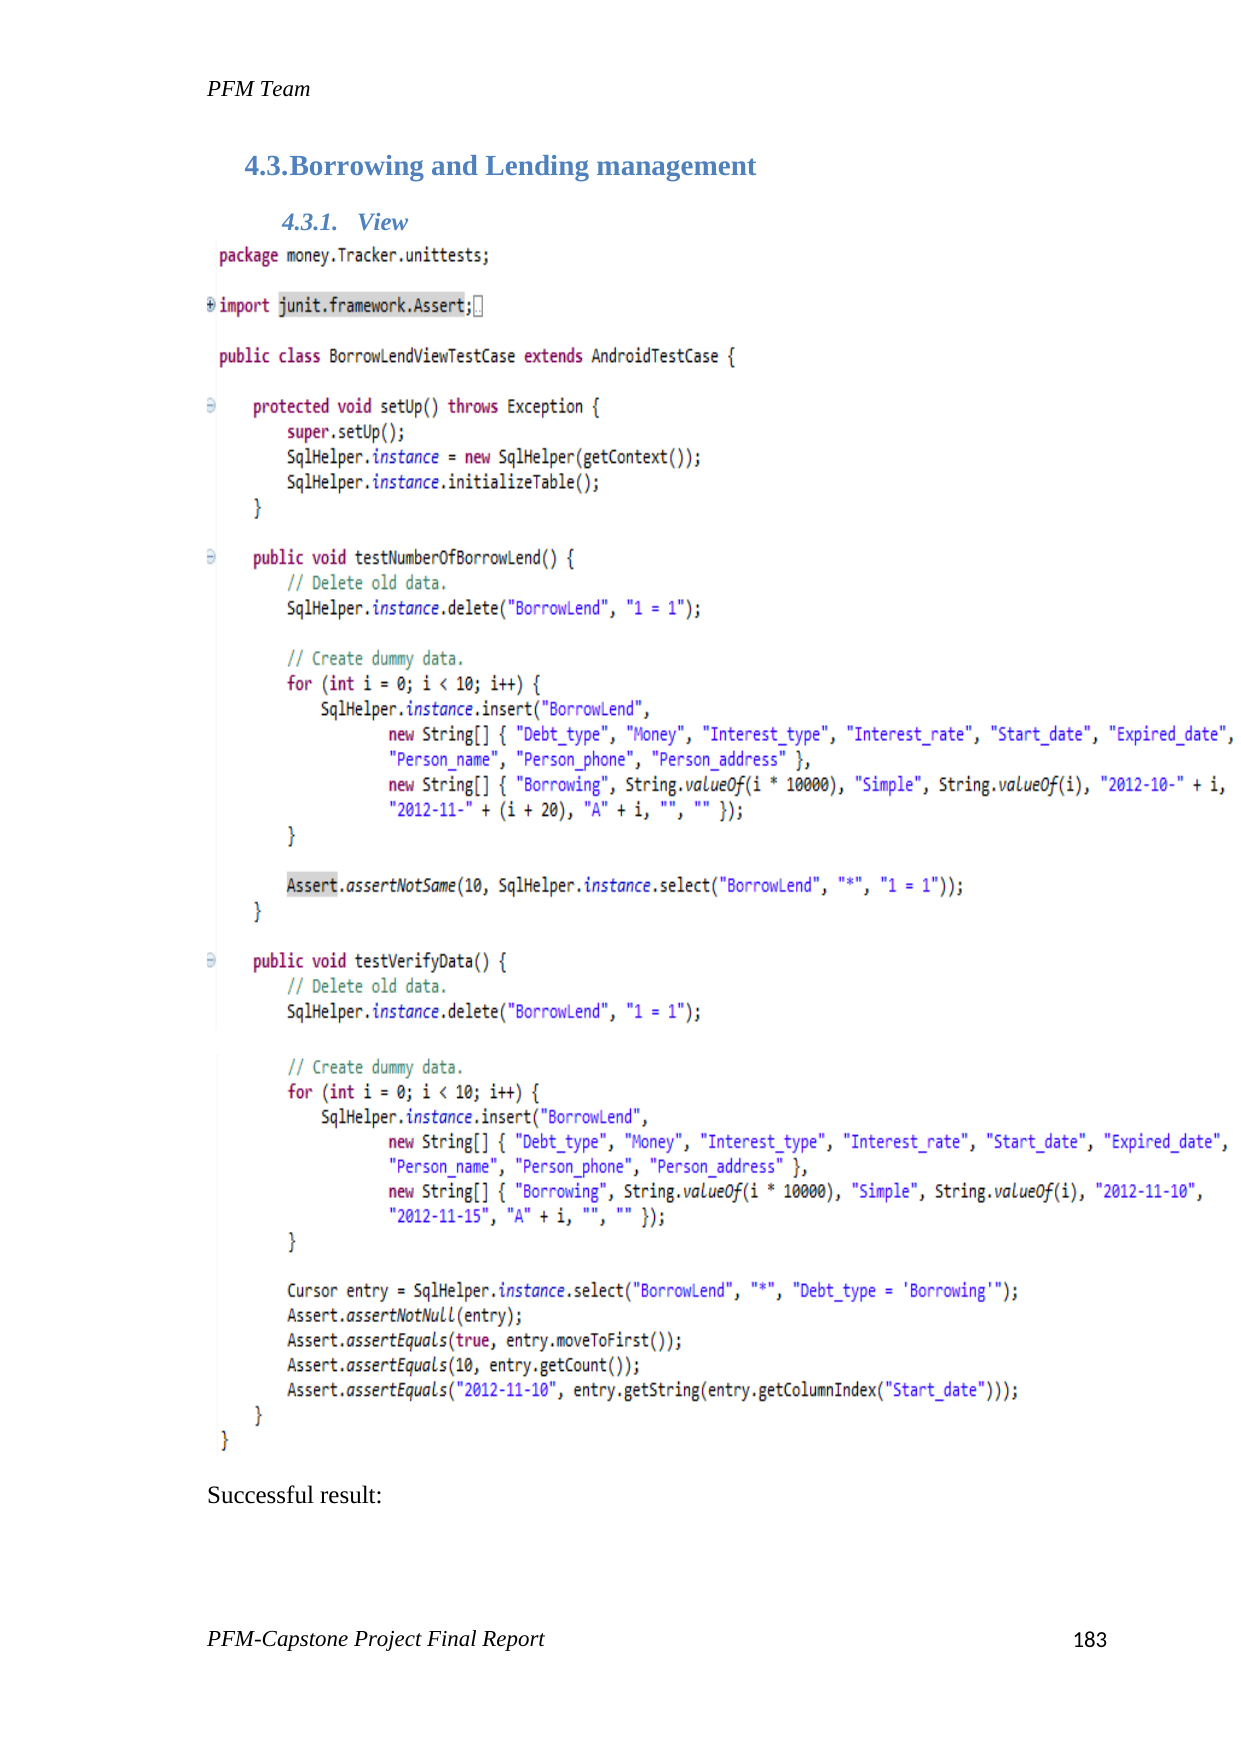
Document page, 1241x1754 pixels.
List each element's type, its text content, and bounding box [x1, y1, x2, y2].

picture [206, 1054, 1241, 1456]
subtitle Borrowing and Lending management [244, 148, 1122, 181]
picture [206, 240, 1241, 1030]
subtitle View [282, 207, 1122, 236]
text Successful result: [207, 1481, 1122, 1509]
